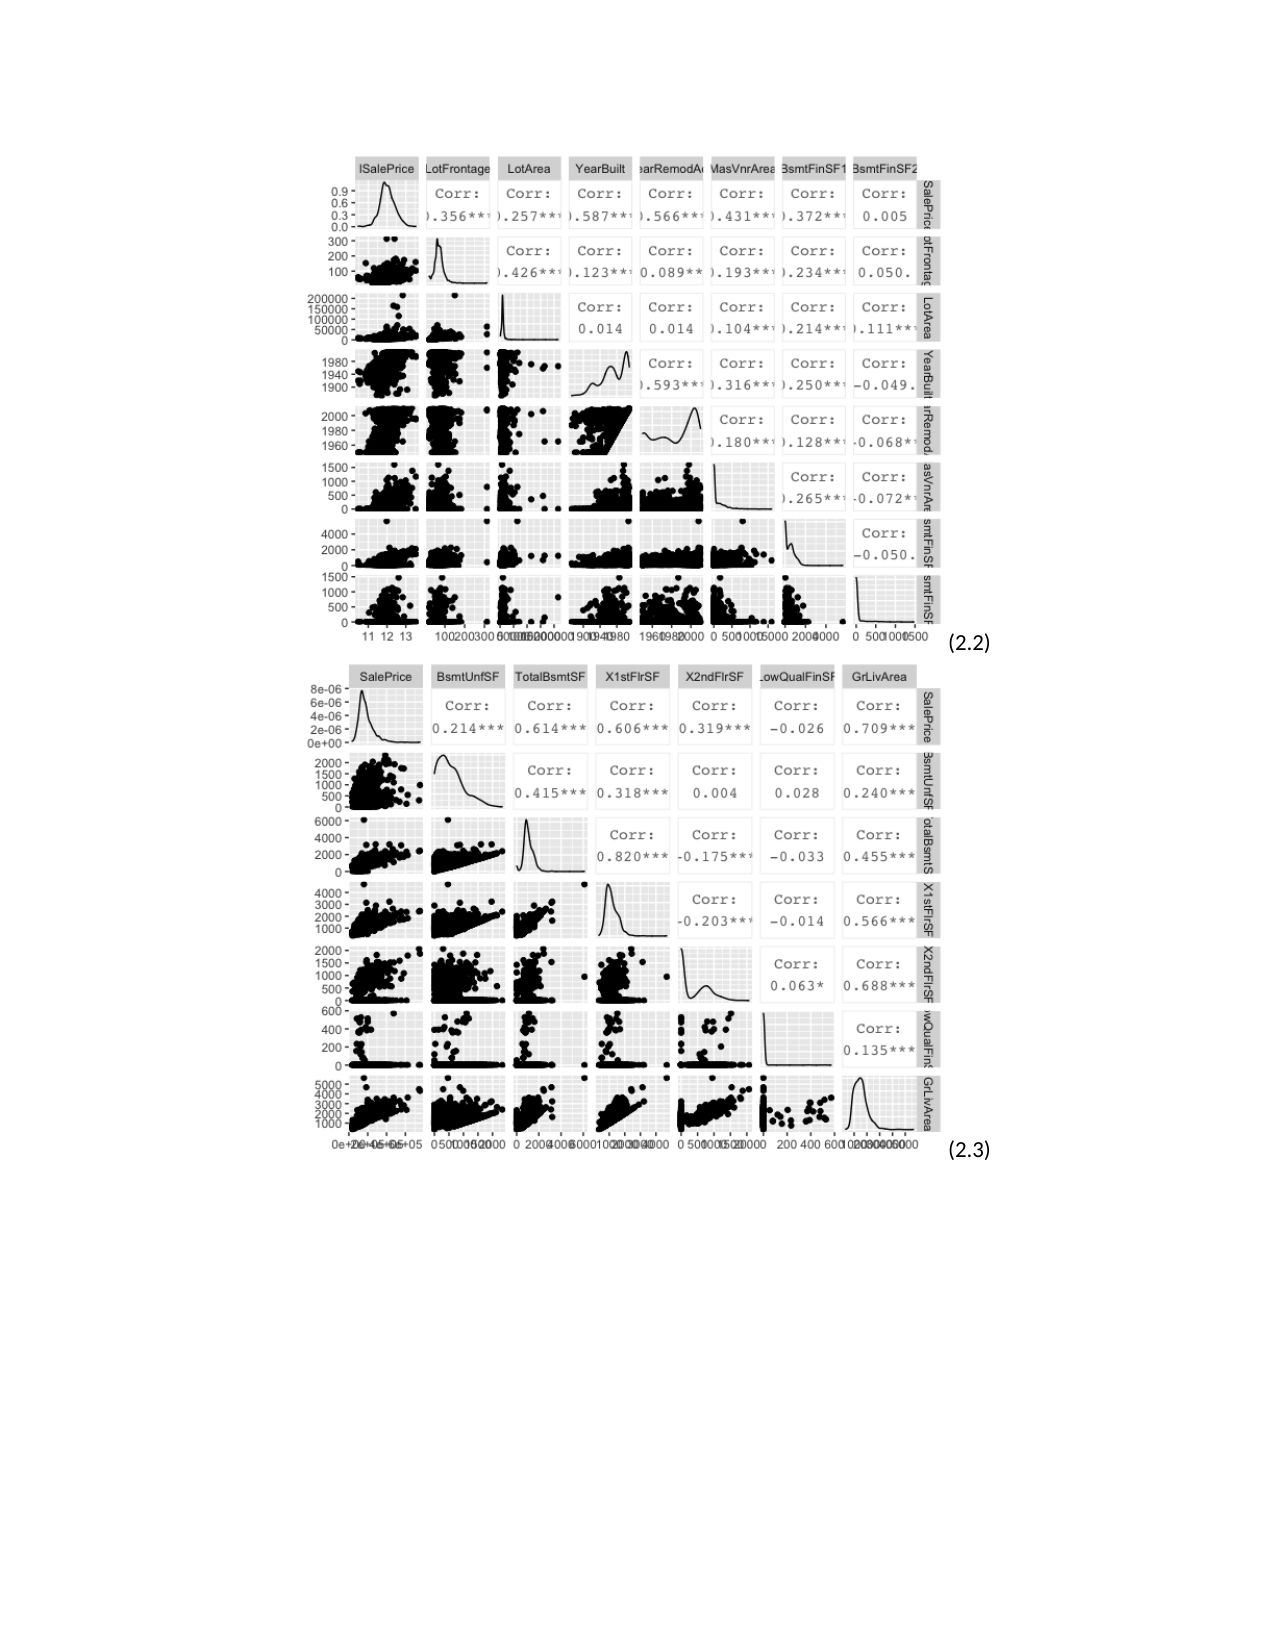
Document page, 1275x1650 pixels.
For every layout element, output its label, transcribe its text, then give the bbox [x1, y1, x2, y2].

picture [300, 657, 948, 1158]
picture [300, 150, 948, 650]
